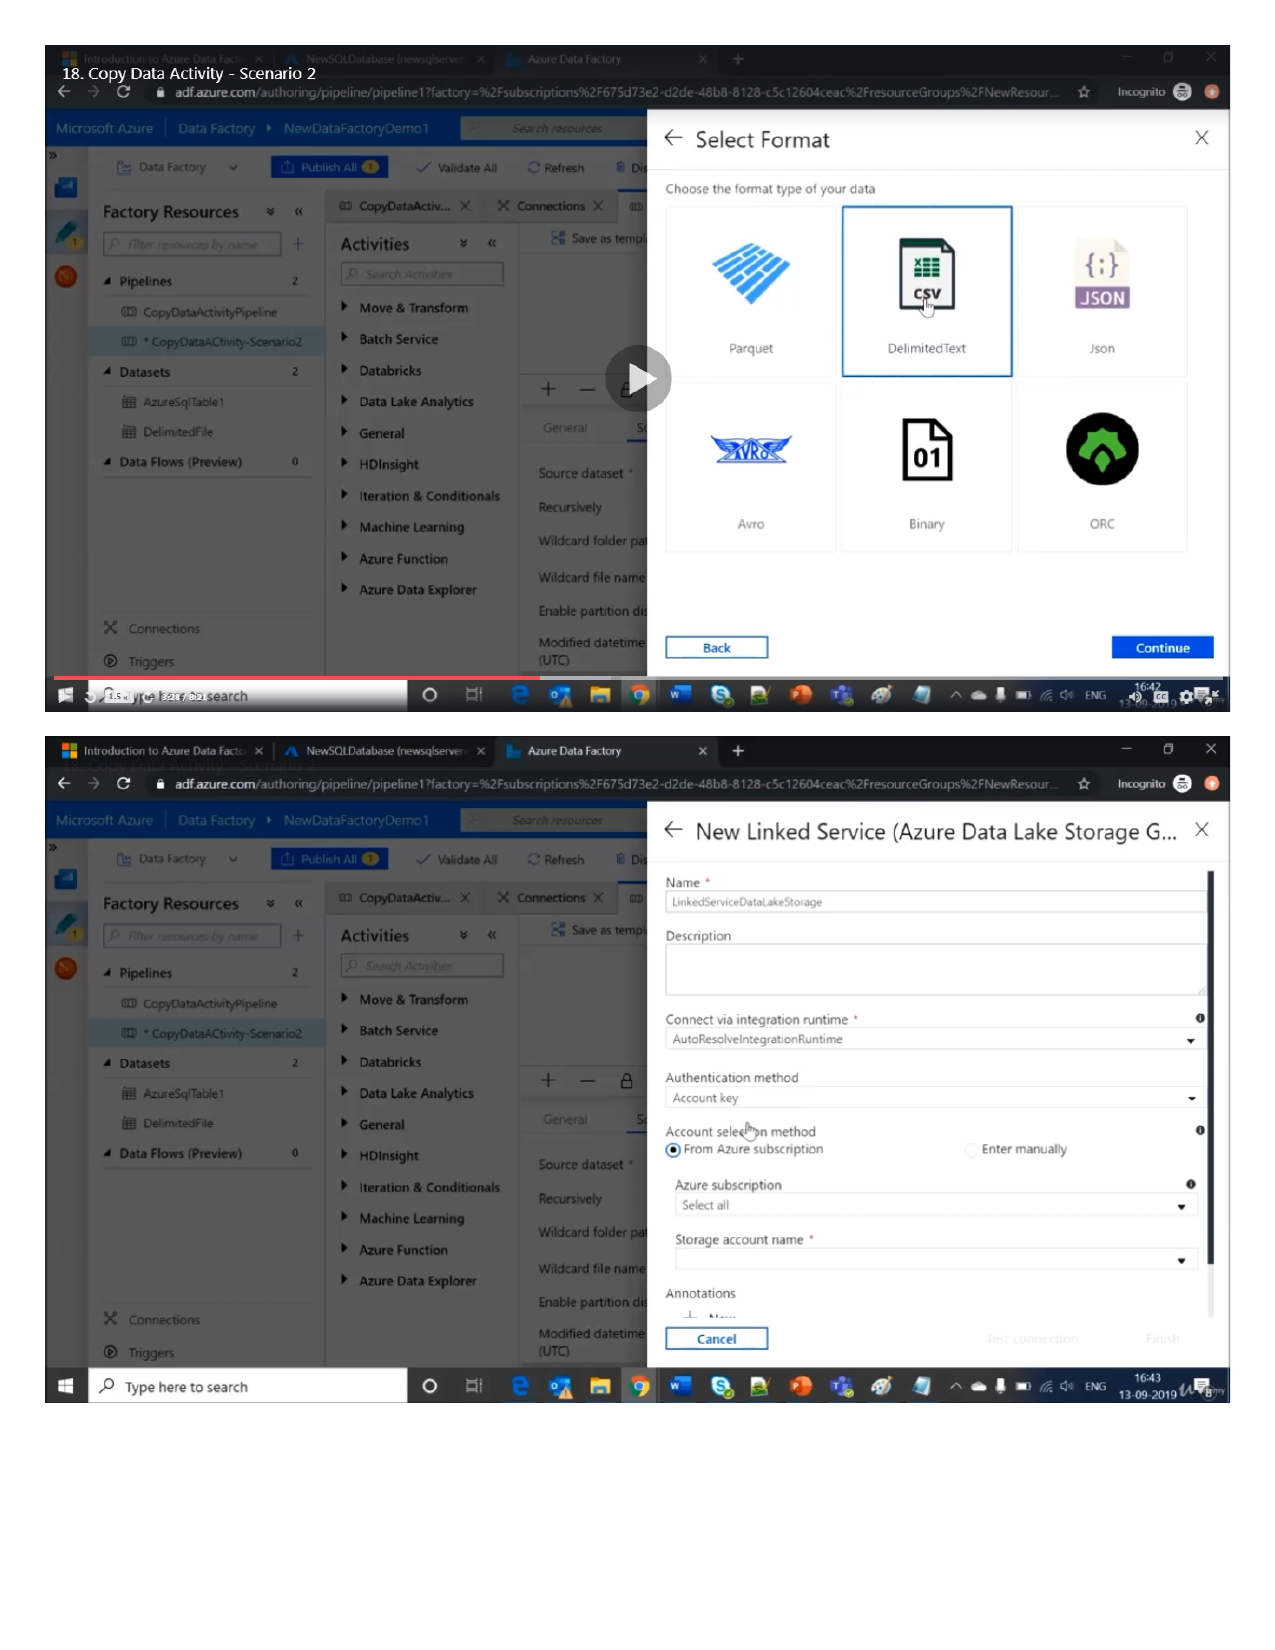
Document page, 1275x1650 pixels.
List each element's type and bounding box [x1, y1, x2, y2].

picture [45, 45, 1230, 712]
picture [45, 736, 1230, 1403]
